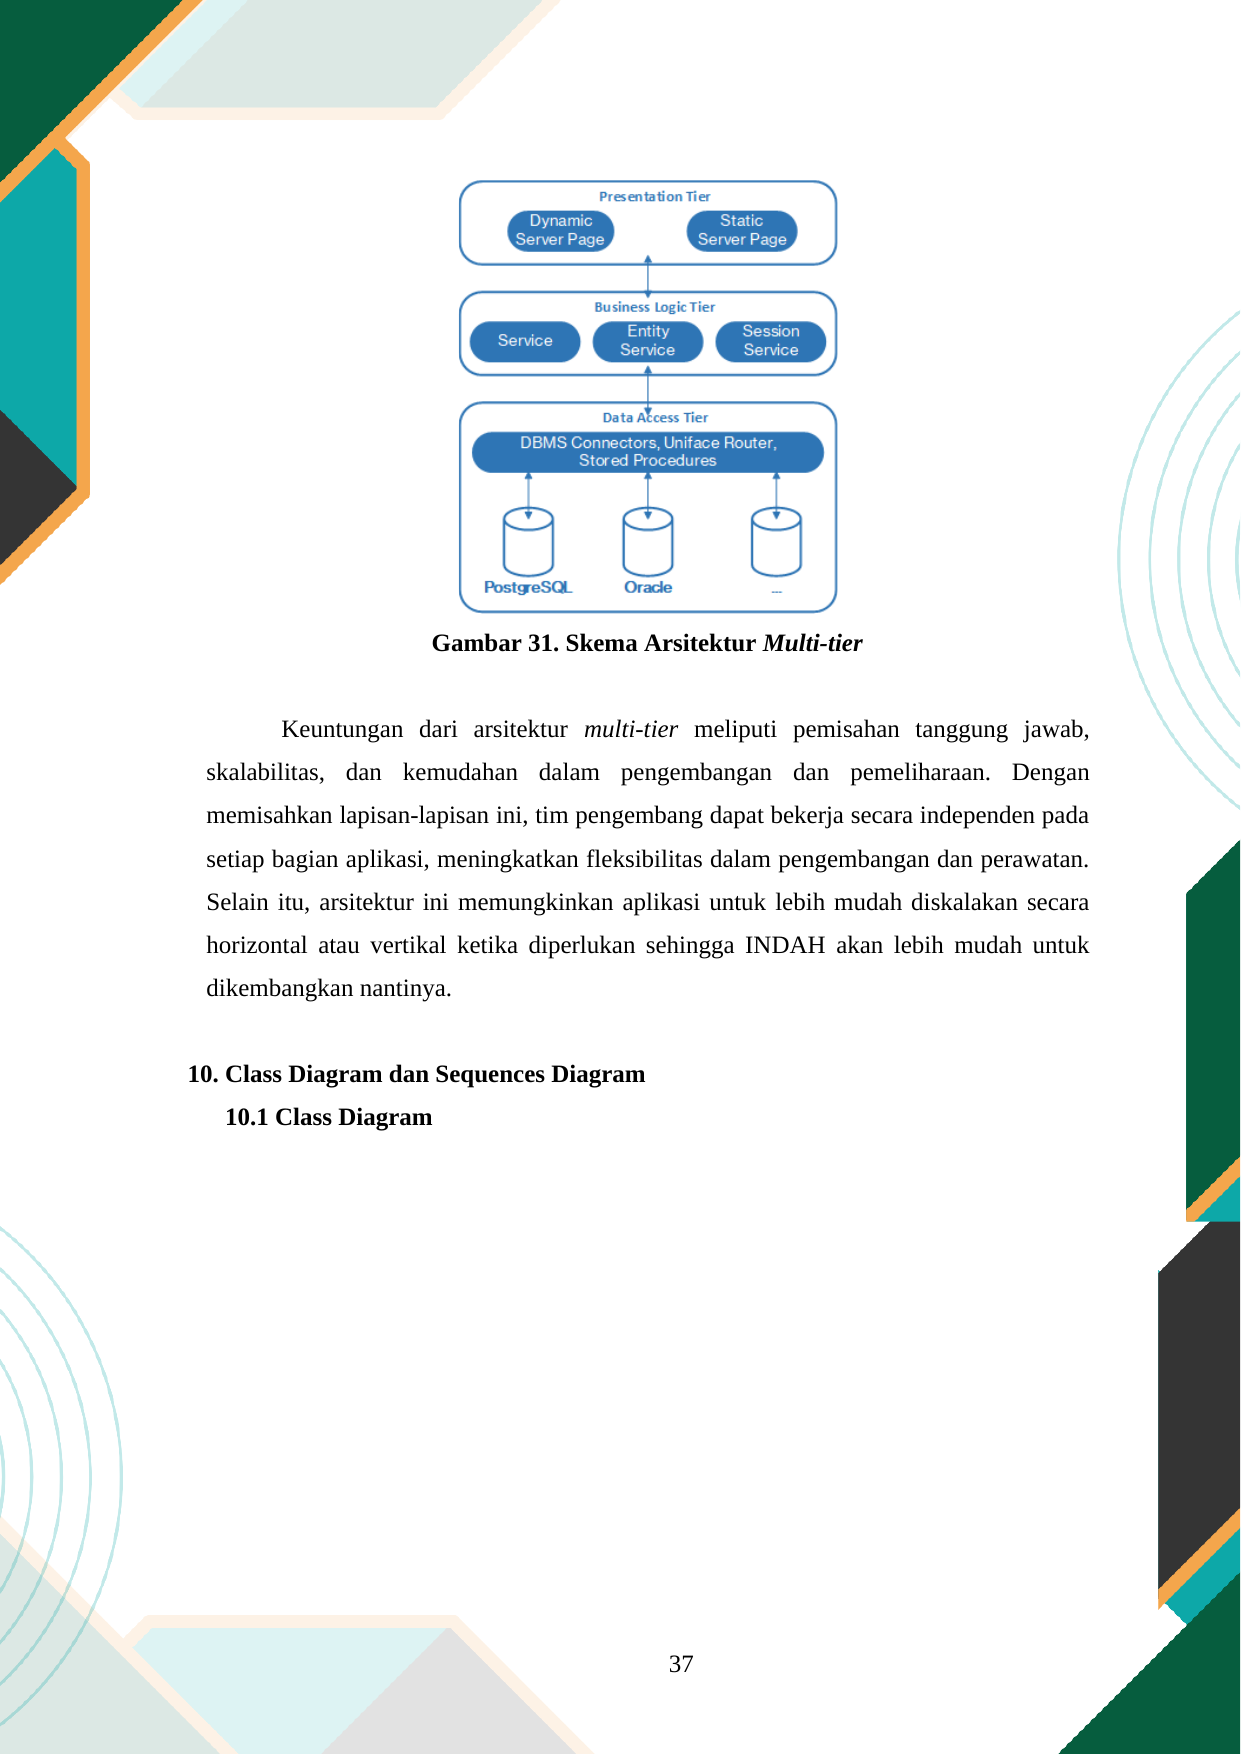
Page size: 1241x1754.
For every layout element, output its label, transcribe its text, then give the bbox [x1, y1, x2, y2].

subtitle Class Diagram dan Sequences Diagram [187, 1059, 1090, 1088]
text Gambar 31. Skema Arsitektur Multi-tier [206, 628, 1090, 657]
text 10.1 Class Diagram [225, 1102, 1090, 1131]
picture [0, 0, 1241, 1754]
text Keuntungan dari arsitektur multi-tier meliputi pemisahan tanggung jawab, skalabilitas, dan kemudahan dalam pengembangan dan pemeliharaan. Dengan memisahkan lapisan-lapisan ini, tim pengembang dapat bekerja secara independen pada setiap bagian aplikasi, meningkatkan fleksibilitas dalam pengembangan dan perawatan. Selain itu, arsitektur ini memungkinkan aplikasi untuk lebih mudah diskalakan secara horizontal atau vertikal ketika diperlukan sehingga INDAH akan lebih mudah untuk dikembangkan nantinya. [206, 714, 1090, 1002]
